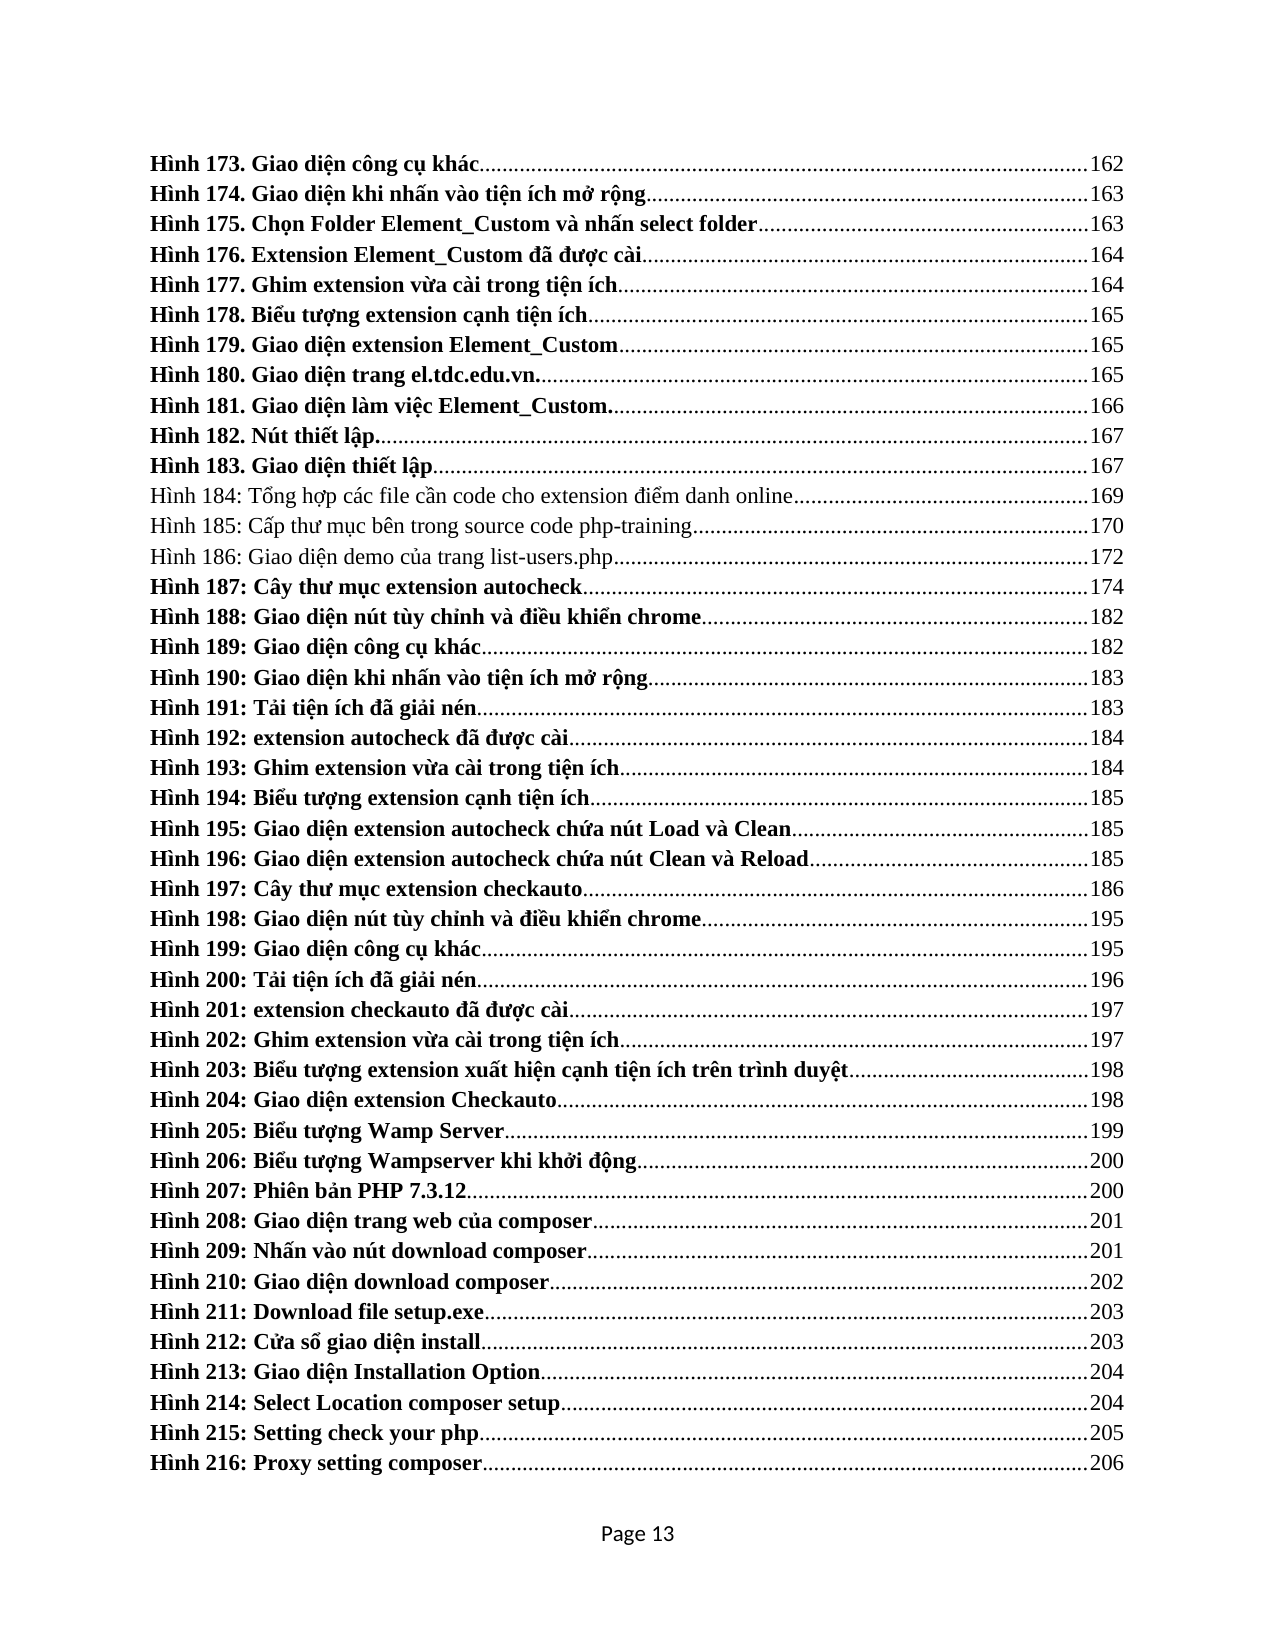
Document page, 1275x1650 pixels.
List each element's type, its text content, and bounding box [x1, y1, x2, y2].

text Hình 201: extension checkauto đã được cài 197 [150, 996, 1125, 1022]
text Hình 215: Setting check your php 205 [150, 1419, 1125, 1445]
text Hình 184: Tổng hợp các file cần code cho extension điểm danh online 169 [150, 482, 1125, 509]
text Hình 207: Phiên bản PHP 7.3.12 200 [150, 1177, 1125, 1203]
text Hình 177. Ghim extension vừa cài trong tiện ích 164 [150, 271, 1125, 297]
text Hình 206: Biểu tượng Wampserver khi khởi động 200 [150, 1147, 1125, 1173]
text Hình 214: Select Location composer setup 204 [150, 1388, 1125, 1415]
text Hình 204: Giao diện extension Checkauto 198 [150, 1086, 1125, 1113]
text Hình 187: Cây thư mục extension autocheck 174 [150, 573, 1125, 599]
text Hình 199: Giao diện công cụ khác 195 [150, 935, 1125, 962]
text Hình 174. Giao diện khi nhấn vào tiện ích mở rộng 163 [150, 180, 1125, 207]
text Hình 186: Giao diện demo của trang list-users.php 172 [150, 543, 1125, 569]
text Hình 189: Giao diện công cụ khác 182 [150, 633, 1125, 660]
text Hình 216: Proxy setting composer 206 [150, 1449, 1125, 1475]
text Hình 205: Biểu tượng Wamp Server 199 [150, 1117, 1125, 1143]
text Hình 209: Nhấn vào nút download composer 201 [150, 1237, 1125, 1264]
text Hình 193: Ghim extension vừa cài trong tiện ích 184 [150, 754, 1125, 781]
text Hình 192: extension autocheck đã được cài 184 [150, 724, 1125, 750]
text Hình 208: Giao diện trang web của composer 201 [150, 1207, 1125, 1234]
text Hình 211: Download file setup.exe 203 [150, 1298, 1125, 1324]
text Hình 188: Giao diện nút tùy chỉnh và điều khiển chrome 182 [150, 603, 1125, 629]
text Hình 203: Biểu tượng extension xuất hiện cạnh tiện ích trên trình duyệt 198 [150, 1056, 1125, 1083]
text Hình 190: Giao diện khi nhấn vào tiện ích mở rộng 183 [150, 663, 1125, 690]
text Hình 196: Giao diện extension autocheck chứa nút Clean và Reload 185 [150, 845, 1125, 871]
text Hình 197: Cây thư mục extension checkauto 186 [150, 875, 1125, 901]
text Hình 212: Cửa sổ giao diện install 203 [150, 1328, 1125, 1354]
text Hình 179. Giao diện extension Element_Custom 165 [150, 331, 1125, 358]
text Hình 213: Giao diện Installation Option 204 [150, 1358, 1125, 1385]
text Hình 191: Tải tiện ích đã giải nén 183 [150, 694, 1125, 720]
text Hình 202: Ghim extension vừa cài trong tiện ích 197 [150, 1026, 1125, 1052]
text Hình 195: Giao diện extension autocheck chứa nút Load và Clean 185 [150, 814, 1125, 841]
text Hình 185: Cấp thư mục bên trong source code php-training 170 [150, 512, 1125, 539]
text Hình 178. Biểu tượng extension cạnh tiện ích 165 [150, 301, 1125, 327]
text Hình 182. Nút thiết lập. 167 [150, 422, 1125, 448]
text Hình 180. Giao diện trang el.tdc.edu.vn. 165 [150, 361, 1125, 388]
text Hình 200: Tải tiện ích đã giải nén 196 [150, 966, 1125, 992]
text Hình 173. Giao diện công cụ khác 162 [150, 150, 1125, 176]
text Hình 210: Giao diện download composer 202 [150, 1268, 1125, 1294]
text Hình 176. Extension Element_Custom đã được cài 164 [150, 241, 1125, 267]
text Hình 198: Giao diện nút tùy chỉnh và điều khiển chrome 195 [150, 905, 1125, 932]
text Hình 194: Biểu tượng extension cạnh tiện ích 185 [150, 784, 1125, 811]
text Hình 175. Chọn Folder Element_Custom và nhấn select folder 163 [150, 210, 1125, 237]
text Hình 181. Giao diện làm việc Element_Custom. 166 [150, 392, 1125, 418]
text Hình 183. Giao diện thiết lập 167 [150, 452, 1125, 478]
